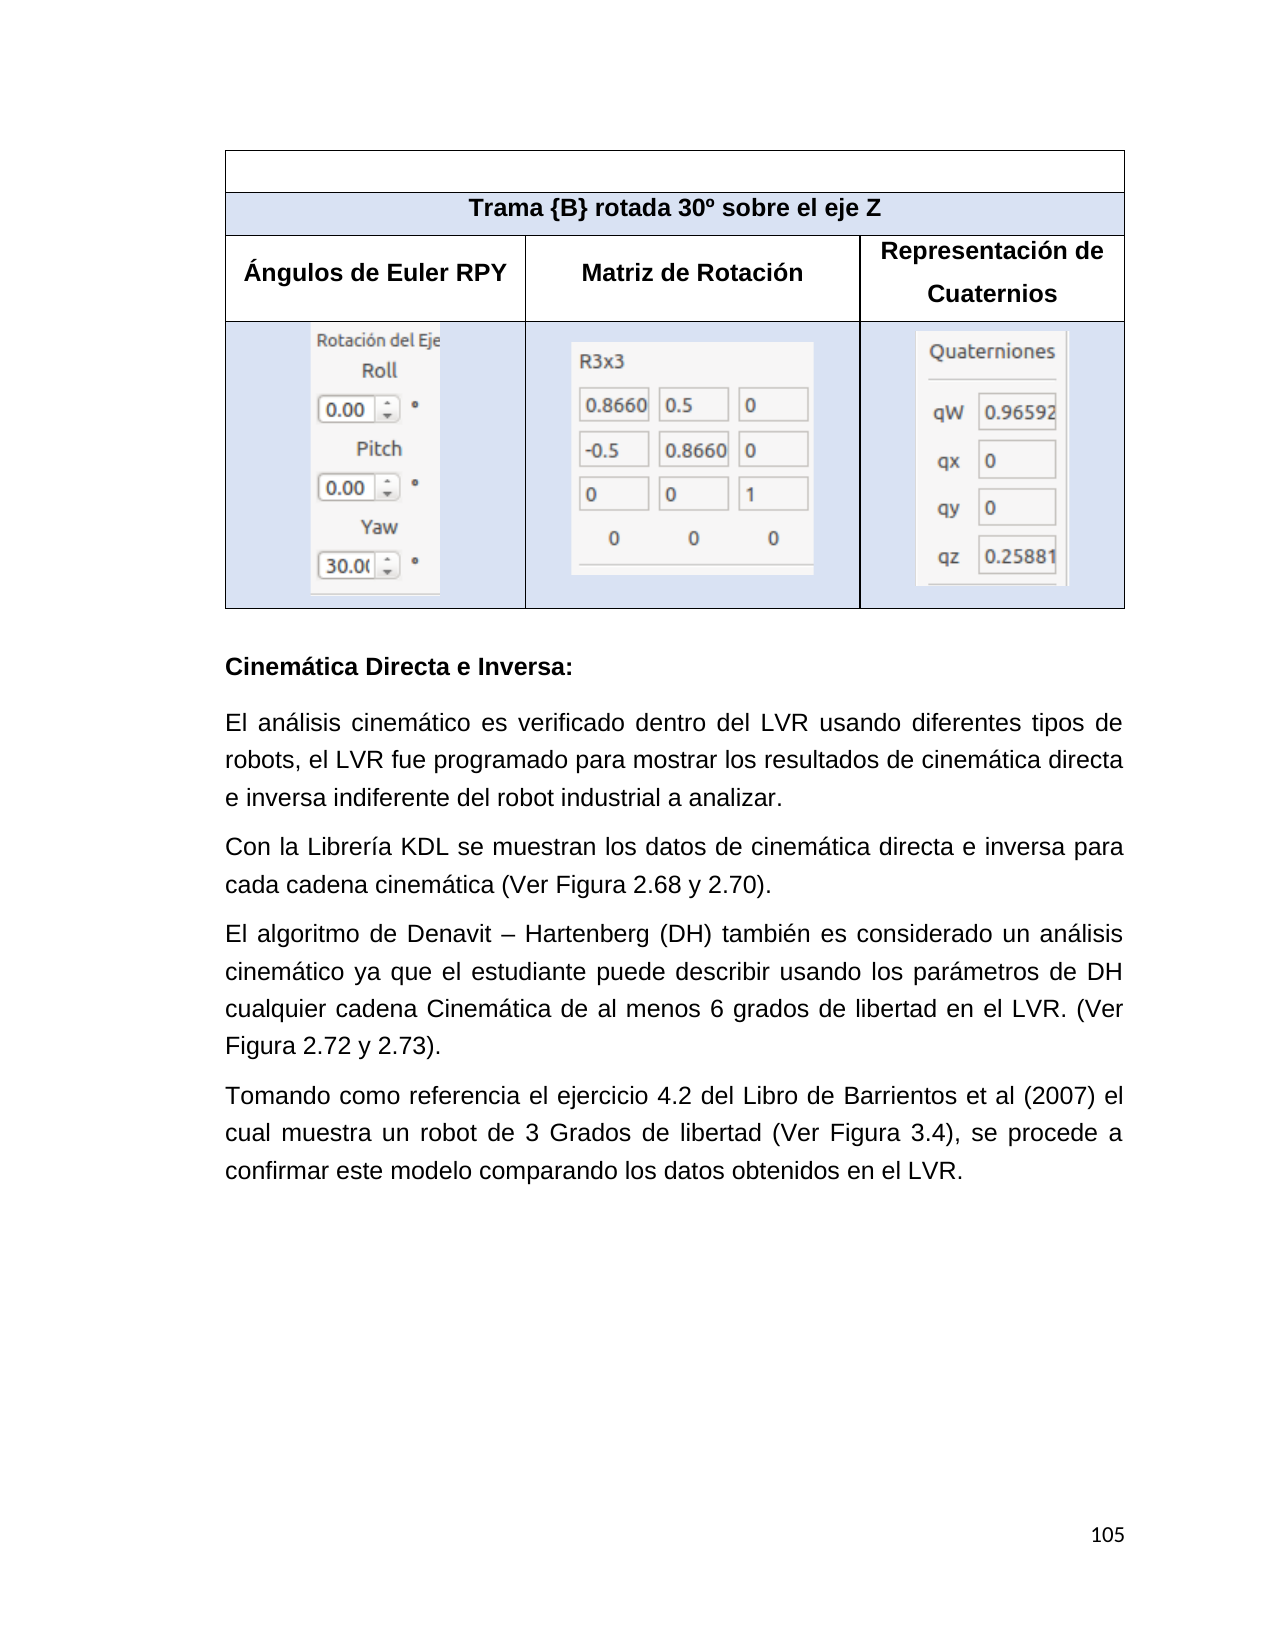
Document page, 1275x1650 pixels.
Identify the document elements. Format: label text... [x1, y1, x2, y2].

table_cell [226, 151, 1124, 192]
picture [915, 331, 1070, 586]
table_cell [861, 322, 1124, 608]
text El algoritmo de Denavit – Hartenberg (DH) también es considerado un análisis cinemático ya que el estudiante puede describir usando los parámetros de DH cualquier cadena Cinemática de al menos 6 grados de libertad en el LVR. (Ver Figura 2.72 y 2.73). [225, 919, 1125, 1060]
table_cell Trama {B} rotada 30º sobre el eje Z [226, 193, 1124, 235]
table_cell [526, 322, 859, 608]
text El análisis cinemático es verificado dentro del LVR usando diferentes tipos de robots, el LVR fue programado para mostrar los resultados de cinemática directa e inversa indiferente del robot industrial a analizar. [225, 708, 1125, 811]
table_cell Ángulos de Euler RPY [226, 236, 525, 321]
picture [310, 322, 440, 596]
table_cell Representación de Cuaternios [861, 236, 1124, 321]
table_cell Matriz de Rotación [526, 236, 859, 321]
text Tomando como referencia el ejercicio 4.2 del Libro de Barrientos et al (2007) el cual muestra un robot de 3 Grados de libertad (Ver Figura 3.4), se procede a confirmar este modelo comparando los datos obtenidos en el LVR. [225, 1081, 1125, 1184]
text Cinemática Directa e Inversa: [225, 652, 1125, 681]
text Con la Librería KDL se muestran los datos de cinemática directa e inversa para cada cadena cinemática (Ver Figura 2.68 y 2.70). [225, 832, 1125, 898]
picture [571, 342, 814, 575]
table_cell [226, 322, 525, 608]
